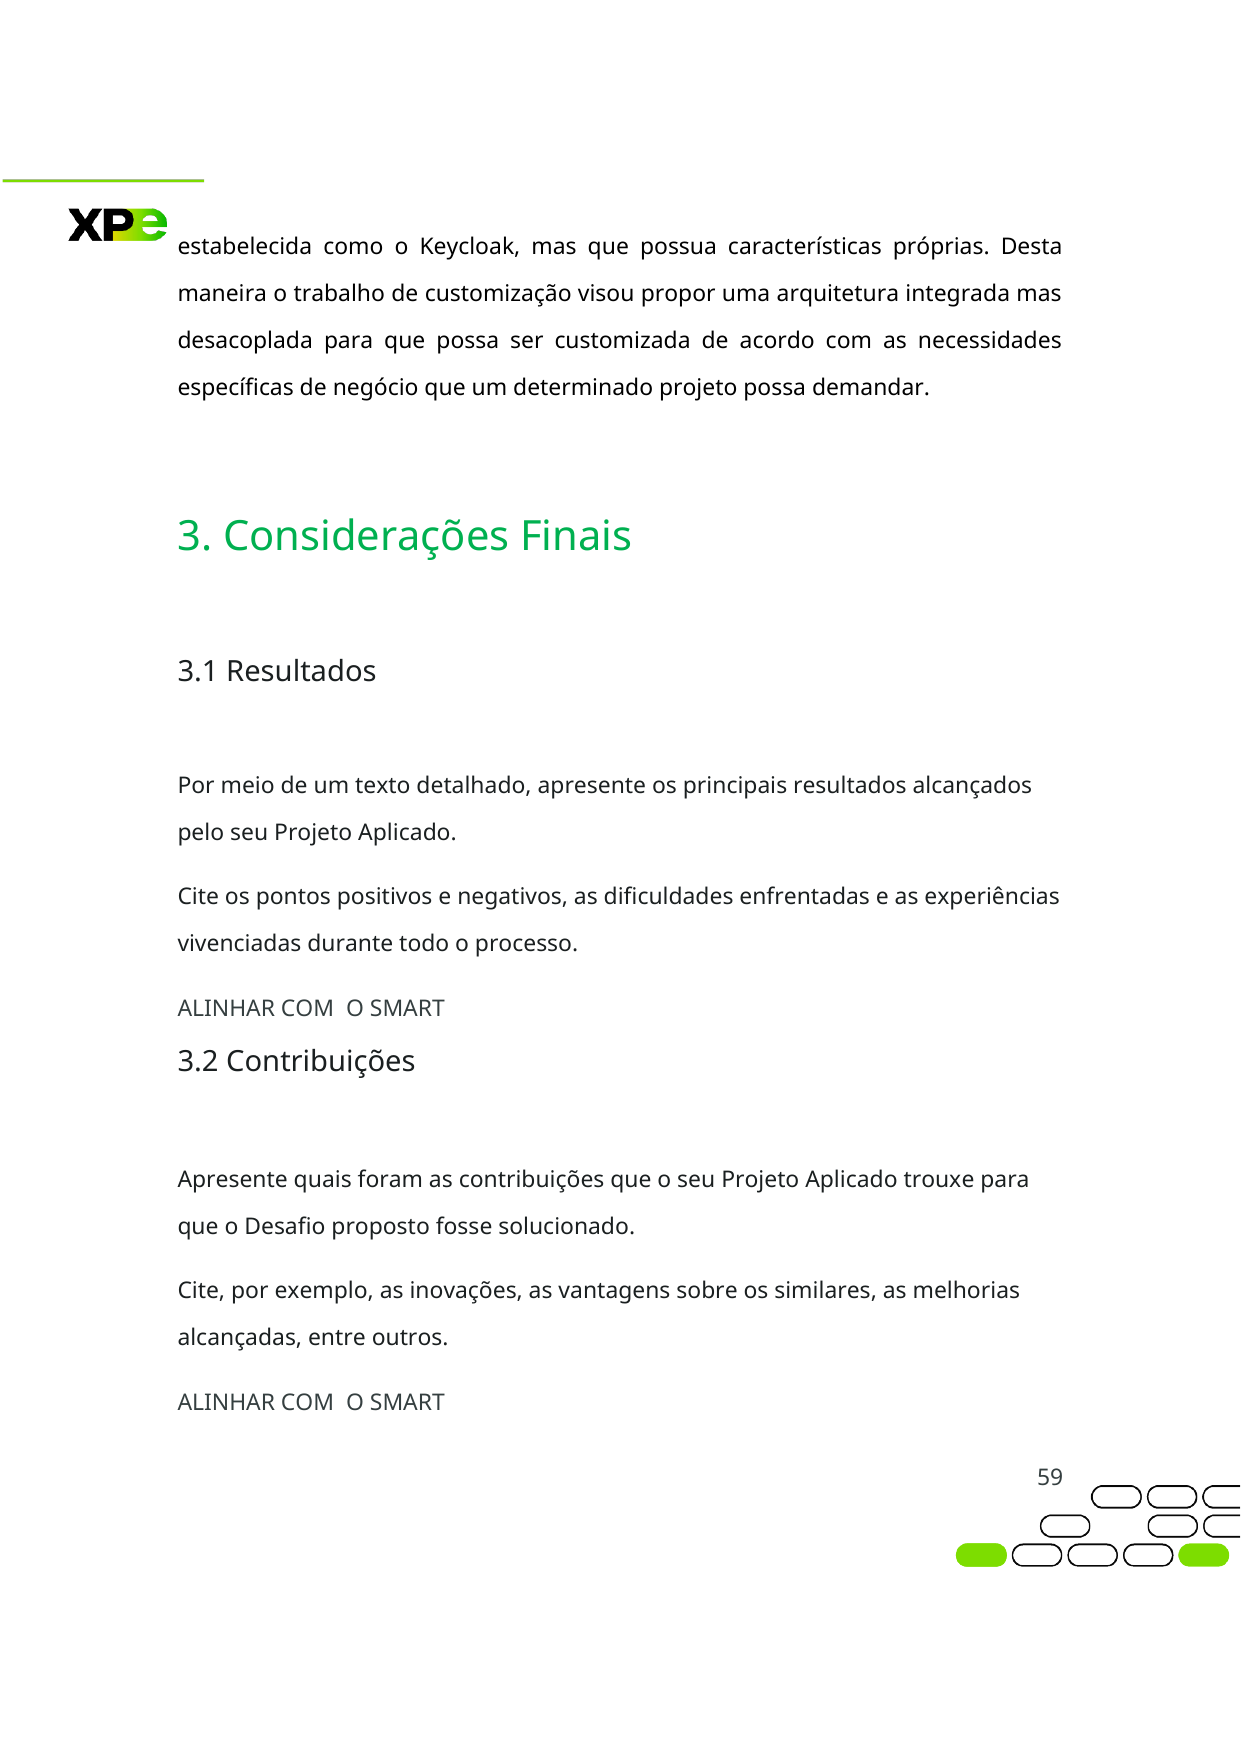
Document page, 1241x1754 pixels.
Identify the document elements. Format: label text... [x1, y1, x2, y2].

subtitle 3. Considerações Finais [177, 506, 1063, 563]
text Por meio de um texto detalhado, apresente os principais resultados alcançados pelo seu Projeto Aplicado. [177, 769, 1063, 847]
text ALINHAR COM O SMART [177, 1384, 1063, 1417]
text ALINHAR COM O SMART [177, 990, 1063, 1023]
picture [2, 176, 205, 273]
picture [955, 1485, 1241, 1567]
subtitle 3.2 Contribuições [177, 1040, 1063, 1080]
text Cite, por exemplo, as inovações, as vantagens sobre os similares, as melhorias alcançadas, entre outros. [177, 1273, 1063, 1352]
subtitle 3.1 Resultados [177, 651, 1063, 690]
text Cite os pontos positivos e negativos, as dificuldades enfrentadas e as experiências vivenciadas durante todo o processo. [177, 880, 1063, 958]
text Apresente quais foram as contribuições que o seu Projeto Aplicado trouxe para que o Desafio proposto fosse solucionado. [177, 1163, 1063, 1241]
